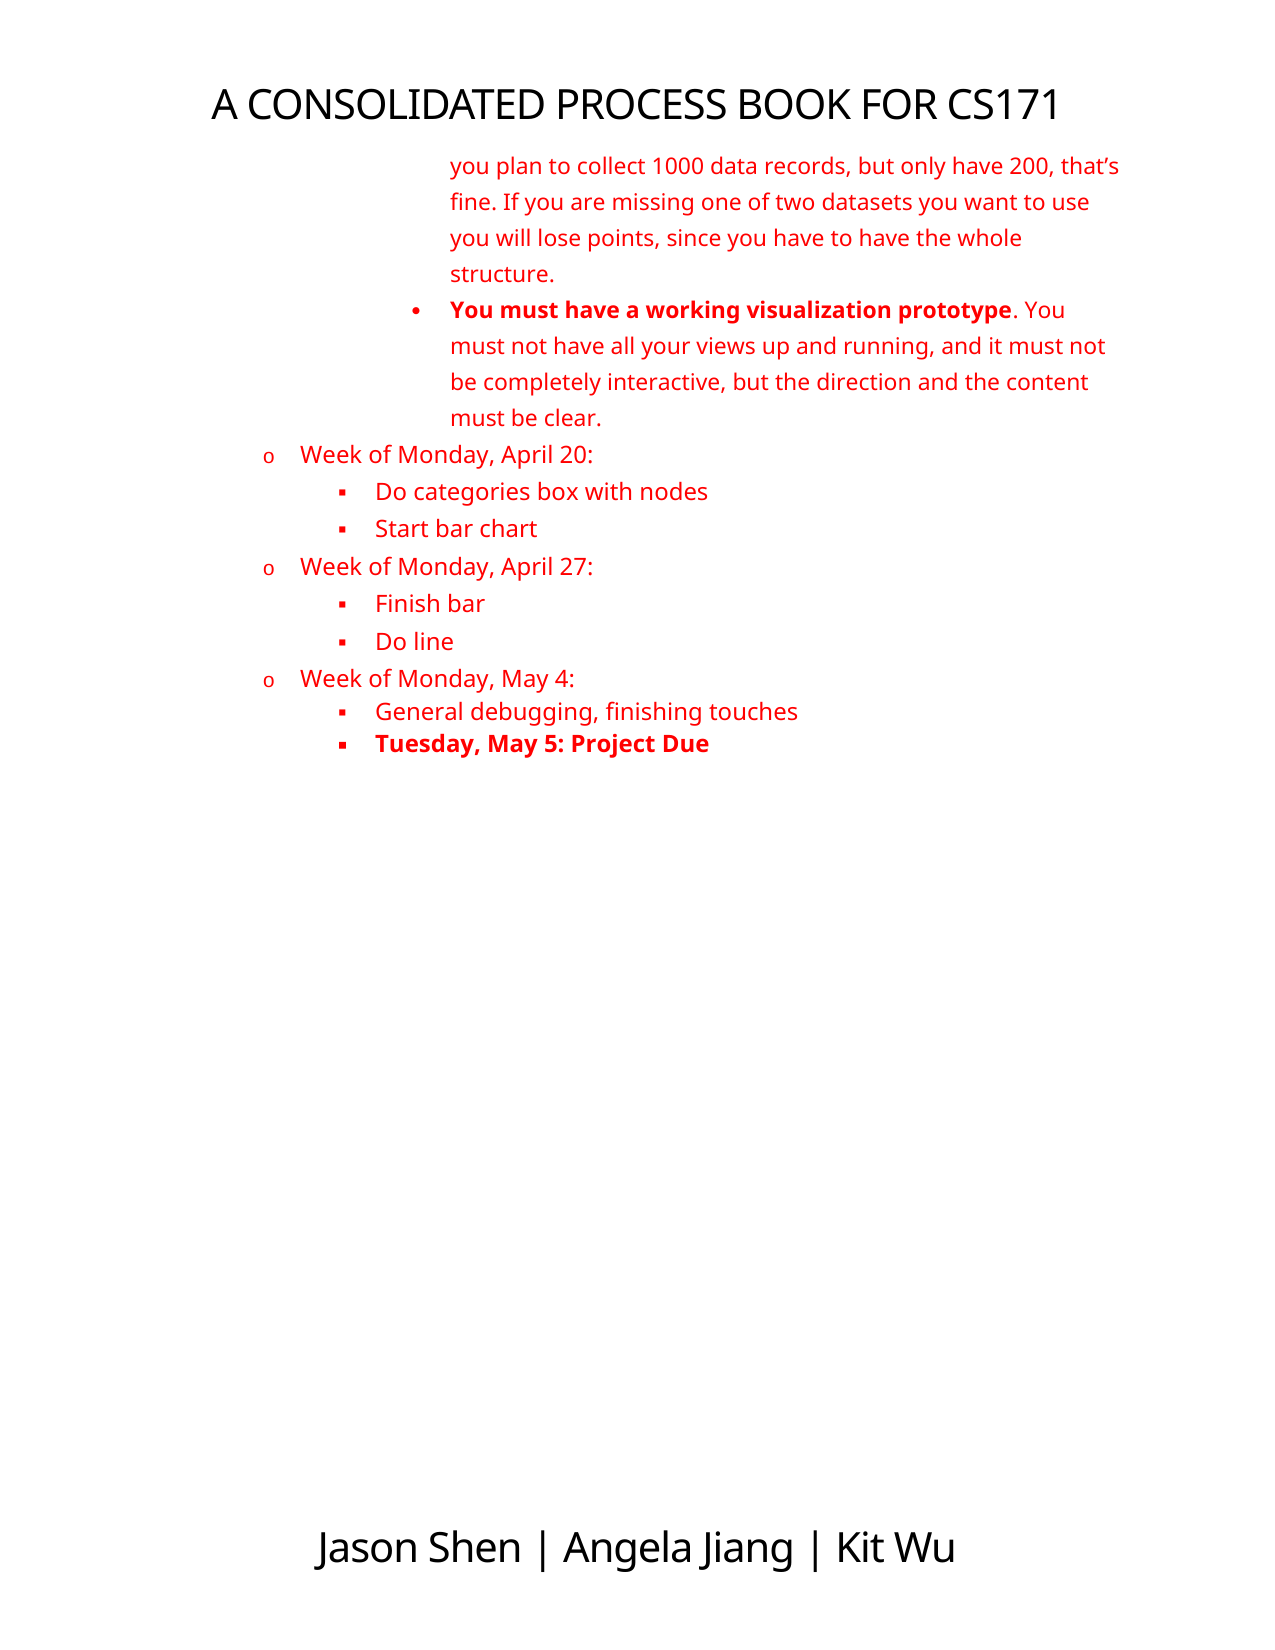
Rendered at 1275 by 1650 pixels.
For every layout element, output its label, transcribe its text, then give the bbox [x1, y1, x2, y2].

list Week of Monday, May 4: [262, 662, 1125, 694]
list General debugging, finishing touches [337, 694, 1125, 727]
list Do line [337, 624, 1125, 657]
list Week of Monday, April 20: [262, 437, 1125, 470]
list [412, 150, 1125, 289]
list Start bar chart [337, 512, 1125, 545]
list Finish bar [337, 587, 1125, 620]
list You must have a working visualization prototype. You must not have all your views up and running, and it must not be completely interactive, but the direction and the content must be clear. [412, 294, 1125, 433]
list Week of Monday, April 27: [262, 550, 1125, 582]
list Do categories box with nodes [337, 475, 1125, 507]
list Tuesday, May 5: Project Due [337, 727, 1125, 760]
